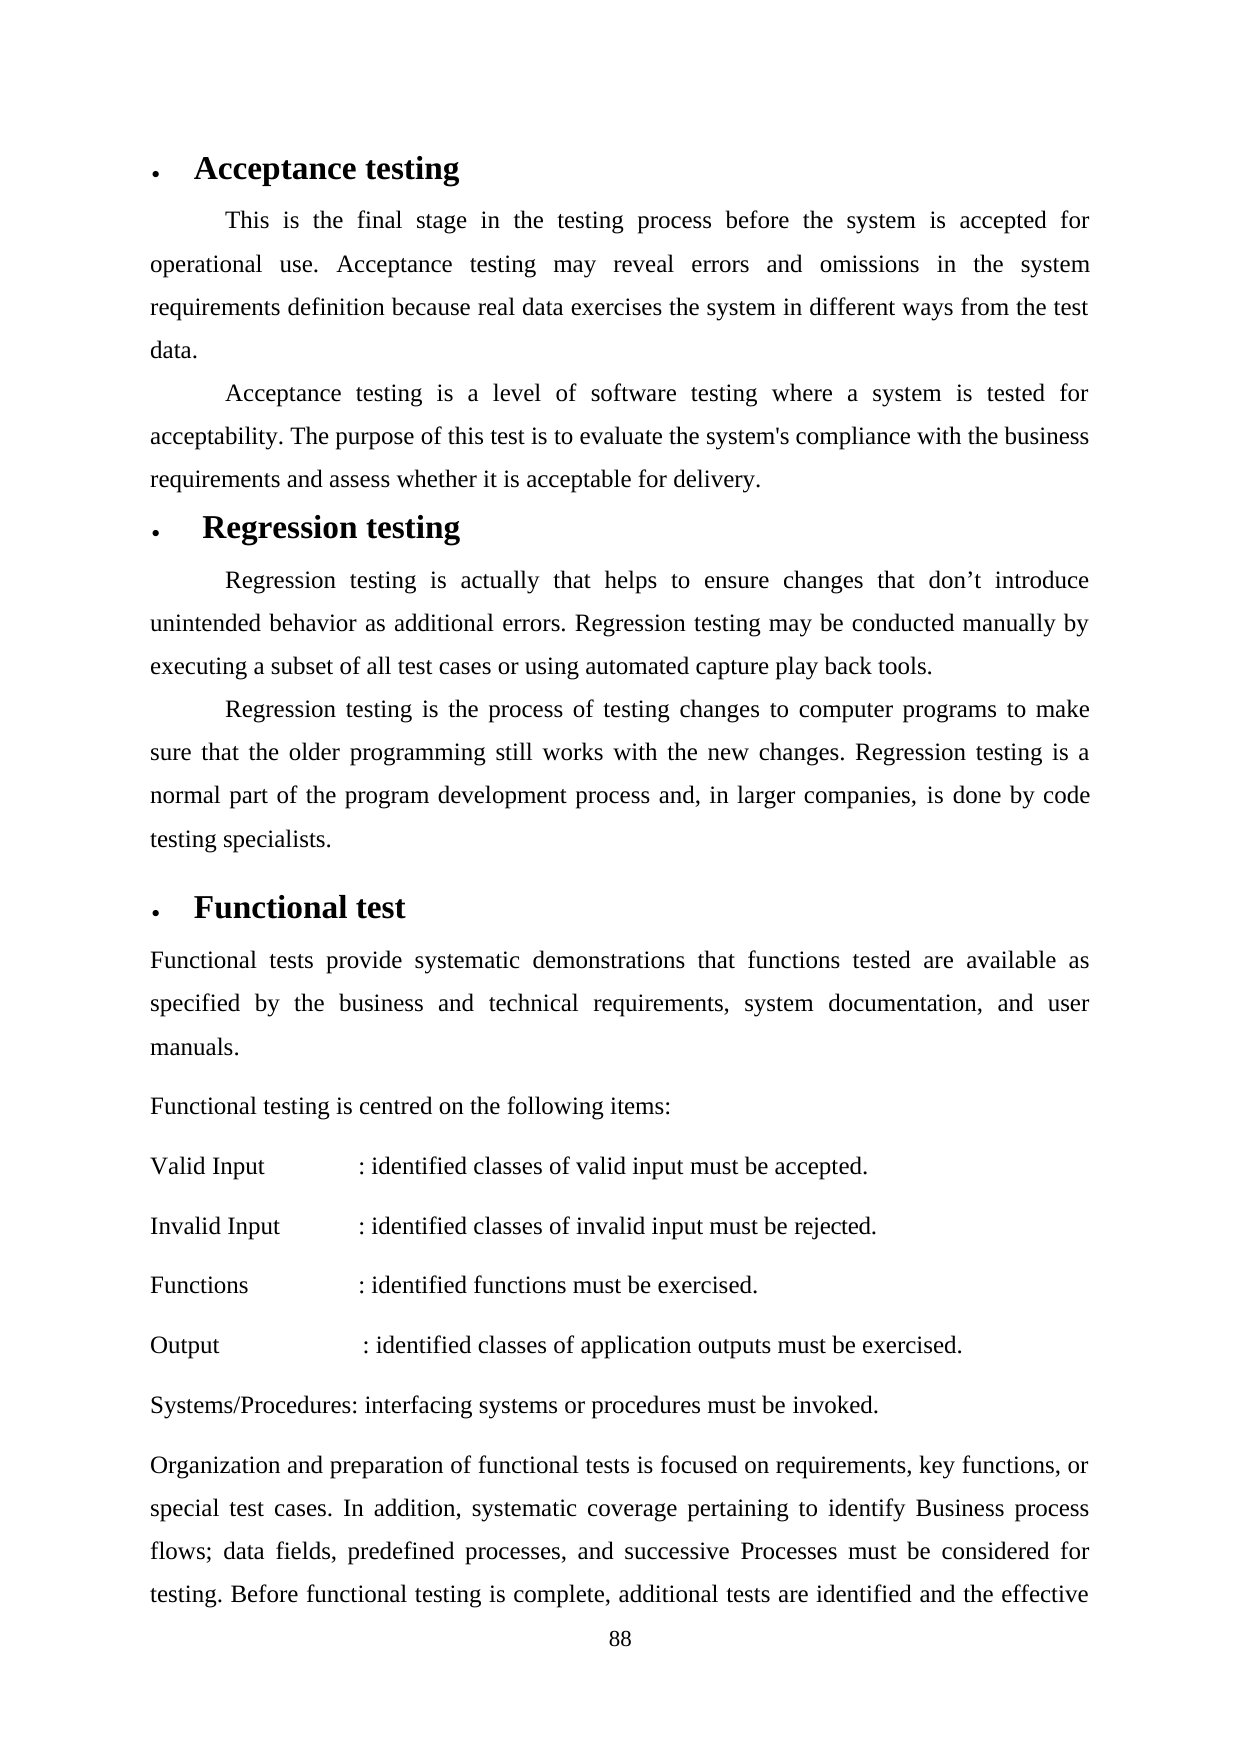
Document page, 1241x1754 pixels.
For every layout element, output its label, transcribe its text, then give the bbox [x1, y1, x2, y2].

text Acceptance testing is a level of software testing where a system is tested for acceptability. The purpose of this test is to evaluate the system's compliance with the business requirements and assess whether it is acceptable for delivery. [150, 378, 1090, 493]
text Output : identified classes of application outputs must be exercised. Systems/Procedures: interfacing systems or procedures must be invoked. [150, 1331, 963, 1419]
text Functional tests provide systematic demonstrations that functions tested are available as specified by the business and technical requirements, system documentation, and user manuals. [150, 945, 1090, 1060]
subtitle Acceptance testing [150, 148, 1123, 186]
text Functional testing is centred on the following items: [150, 1091, 1123, 1120]
text Regression testing is the process of testing changes to computer programs to make sure that the older programming still works with the new changes. Regression testing is a normal part of the program development process and, in larger companies, is done by code testing specialists. [150, 694, 1091, 852]
text Regression testing is actually that helps to ensure changes that don’t introduce unintended behavior as additional errors. Regression testing may be conducted manually by executing a subset of all test cases or using automated capture play back tools. [150, 565, 1090, 680]
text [150, 1450, 1091, 1608]
subtitle Functional test [150, 888, 1123, 926]
subtitle Regression testing [150, 507, 1123, 546]
text Valid Input : identified classes of valid input must be accepted. Invalid Input : identified classes of invalid input must be rejected. Functions : identified functions must be exercised. [150, 1151, 882, 1299]
text This is the final stage in the testing process before the system is accepted for operational use. Acceptance testing may reveal errors and omissions in the system requirements definition because real data exercises the system in different ways from the test data. [150, 206, 1090, 364]
